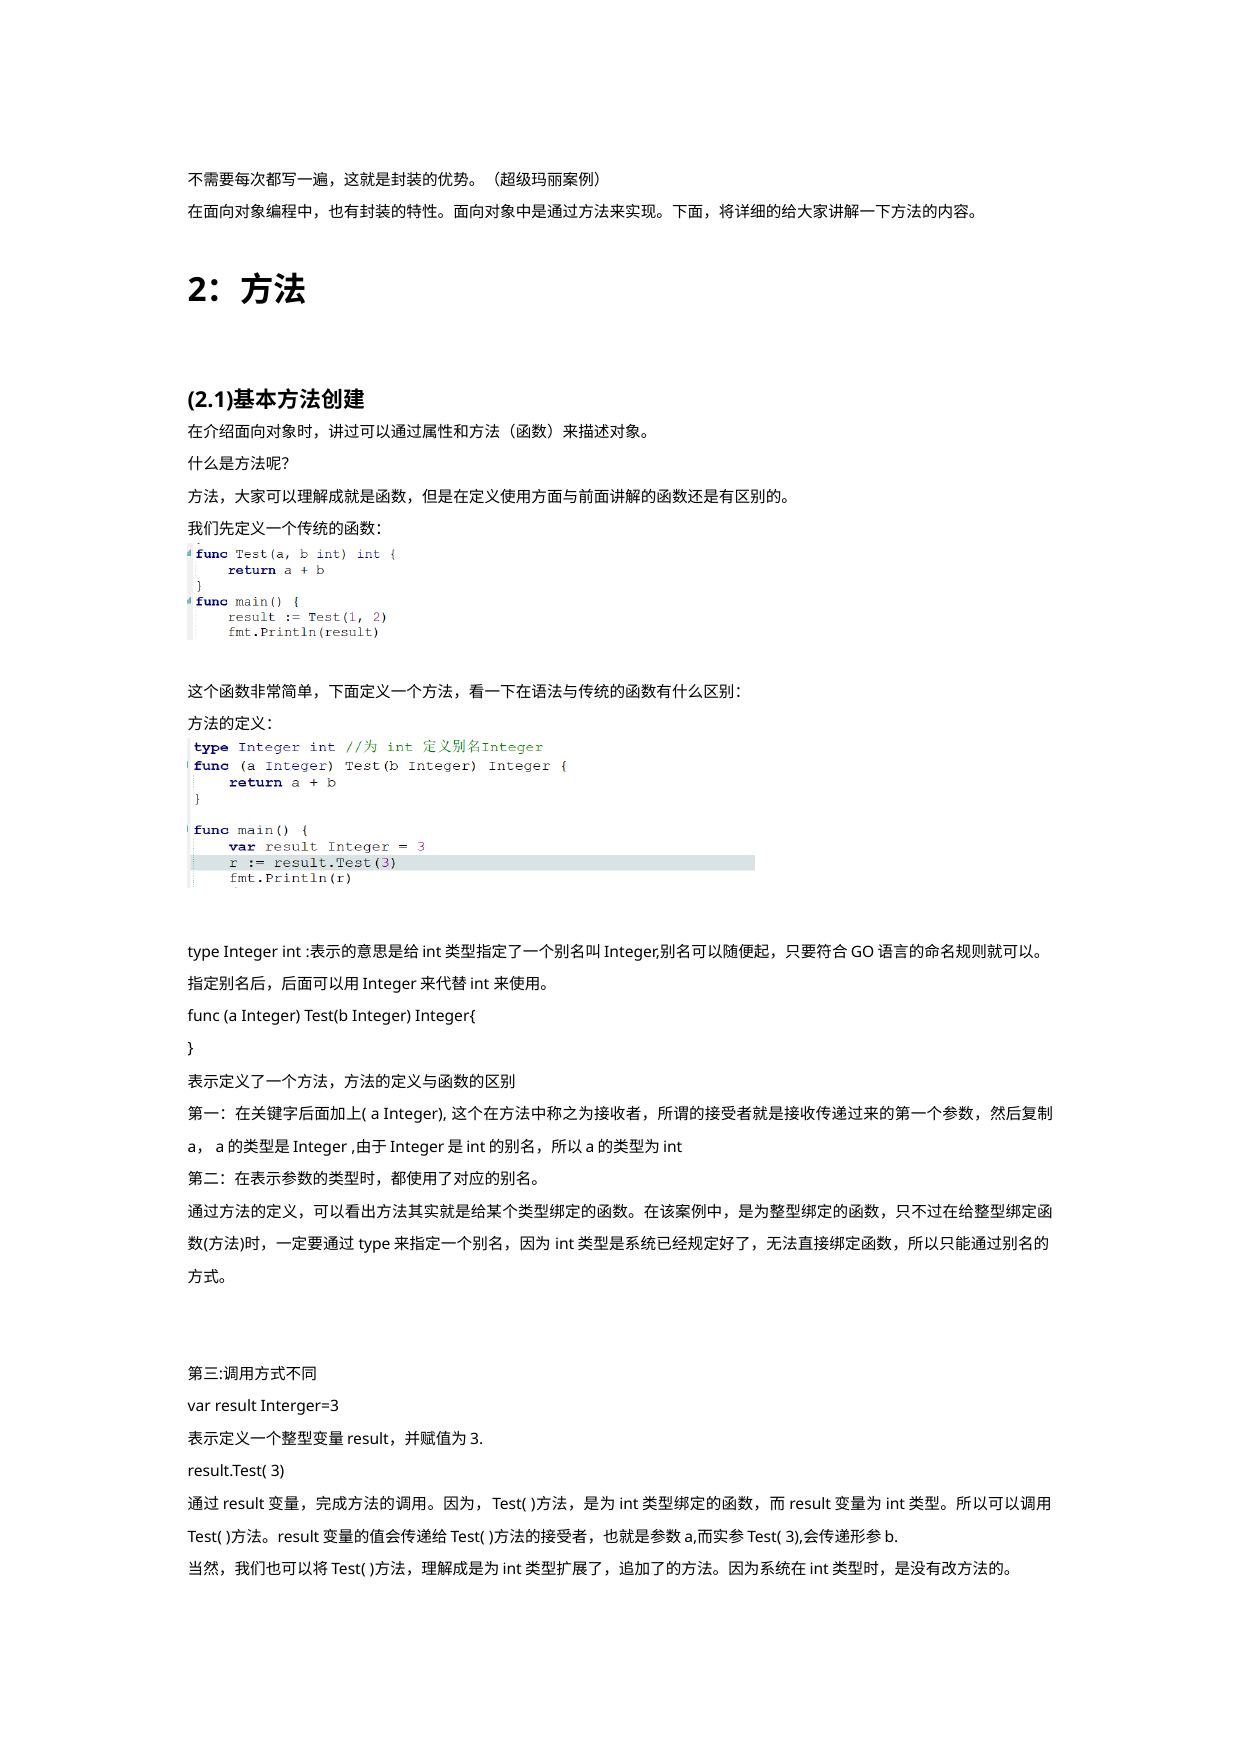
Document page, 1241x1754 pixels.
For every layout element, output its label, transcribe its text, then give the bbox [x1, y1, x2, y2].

text type Integer int :表示的意思是给int类型指定了一个别名叫Integer,别名可以随便起，只要符合GO语言的命名规则就可以。 [187, 934, 1053, 966]
text 我们先定义一个传统的函数： [187, 511, 1053, 544]
text 表示定义了一个方法，方法的定义与函数的区别 [187, 1064, 1053, 1096]
text (2.1)基本方法创建 [187, 381, 1053, 414]
text 什么是方法呢？ [187, 446, 1053, 479]
text 在面向对象编程中，也有封装的特性。面向对象中是通过方法来实现。下面，将详细的给大家讲解一下方法的内容。 [187, 194, 1053, 227]
picture [187, 738, 755, 888]
text var result Interger=3 [187, 1389, 1053, 1421]
text 通过result变量，完成方法的调用。因为，Test( )方法，是为int类型绑定的函数，而result变量为int类型。所以可以调用Test( )方法。result变量的值会传递给Test( )方法的接受者，也就是参数a,而实参Test( 3),会传递形参b. [187, 1486, 1053, 1551]
text 第三:调用方式不同 [187, 1356, 1053, 1389]
text 当然，我们也可以将Test( )方法，理解成是为int类型扩展了，追加了的方法。因为系统在int类型时，是没有改方法的。 [187, 1551, 1053, 1584]
text 指定别名后，后面可以用Integer来代替int 来使用。 [187, 966, 1053, 999]
text 在介绍面向对象时，讲过可以通过属性和方法（函数）来描述对象。 [187, 414, 1053, 446]
text func (a Integer) Test(b Integer) Integer{ } [187, 999, 1053, 1064]
text 这个函数非常简单，下面定义一个方法，看一下在语法与传统的函数有什么区别： [187, 674, 1053, 706]
text 方法，大家可以理解成就是函数，但是在定义使用方面与前面讲解的函数还是有区别的。 [187, 479, 1053, 511]
text 通过方法的定义，可以看出方法其实就是给某个类型绑定的函数。在该案例中，是为整型绑定的函数，只不过在给整型绑定函数(方法)时，一定要通过type来指定一个别名，因为int类型是系统已经规定好了，无法直接绑定函数，所以只能通过别名的方式。 [187, 1194, 1053, 1291]
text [187, 162, 1053, 194]
picture [187, 543, 494, 640]
text 第一：在关键字后面加上( a Integer), 这个在方法中称之为接收者，所谓的接受者就是接收传递过来的第一个参数，然后复制a， a的类型是Integer ,由于Integer是int的别名，所以a的类型为int [187, 1096, 1053, 1161]
text 第二：在表示参数的类型时，都使用了对应的别名。 [187, 1161, 1053, 1194]
text 方法的定义： [187, 706, 1053, 739]
text 表示定义一个整型变量result，并赋值为3. [187, 1421, 1053, 1454]
text result.Test( 3) [187, 1454, 1053, 1486]
